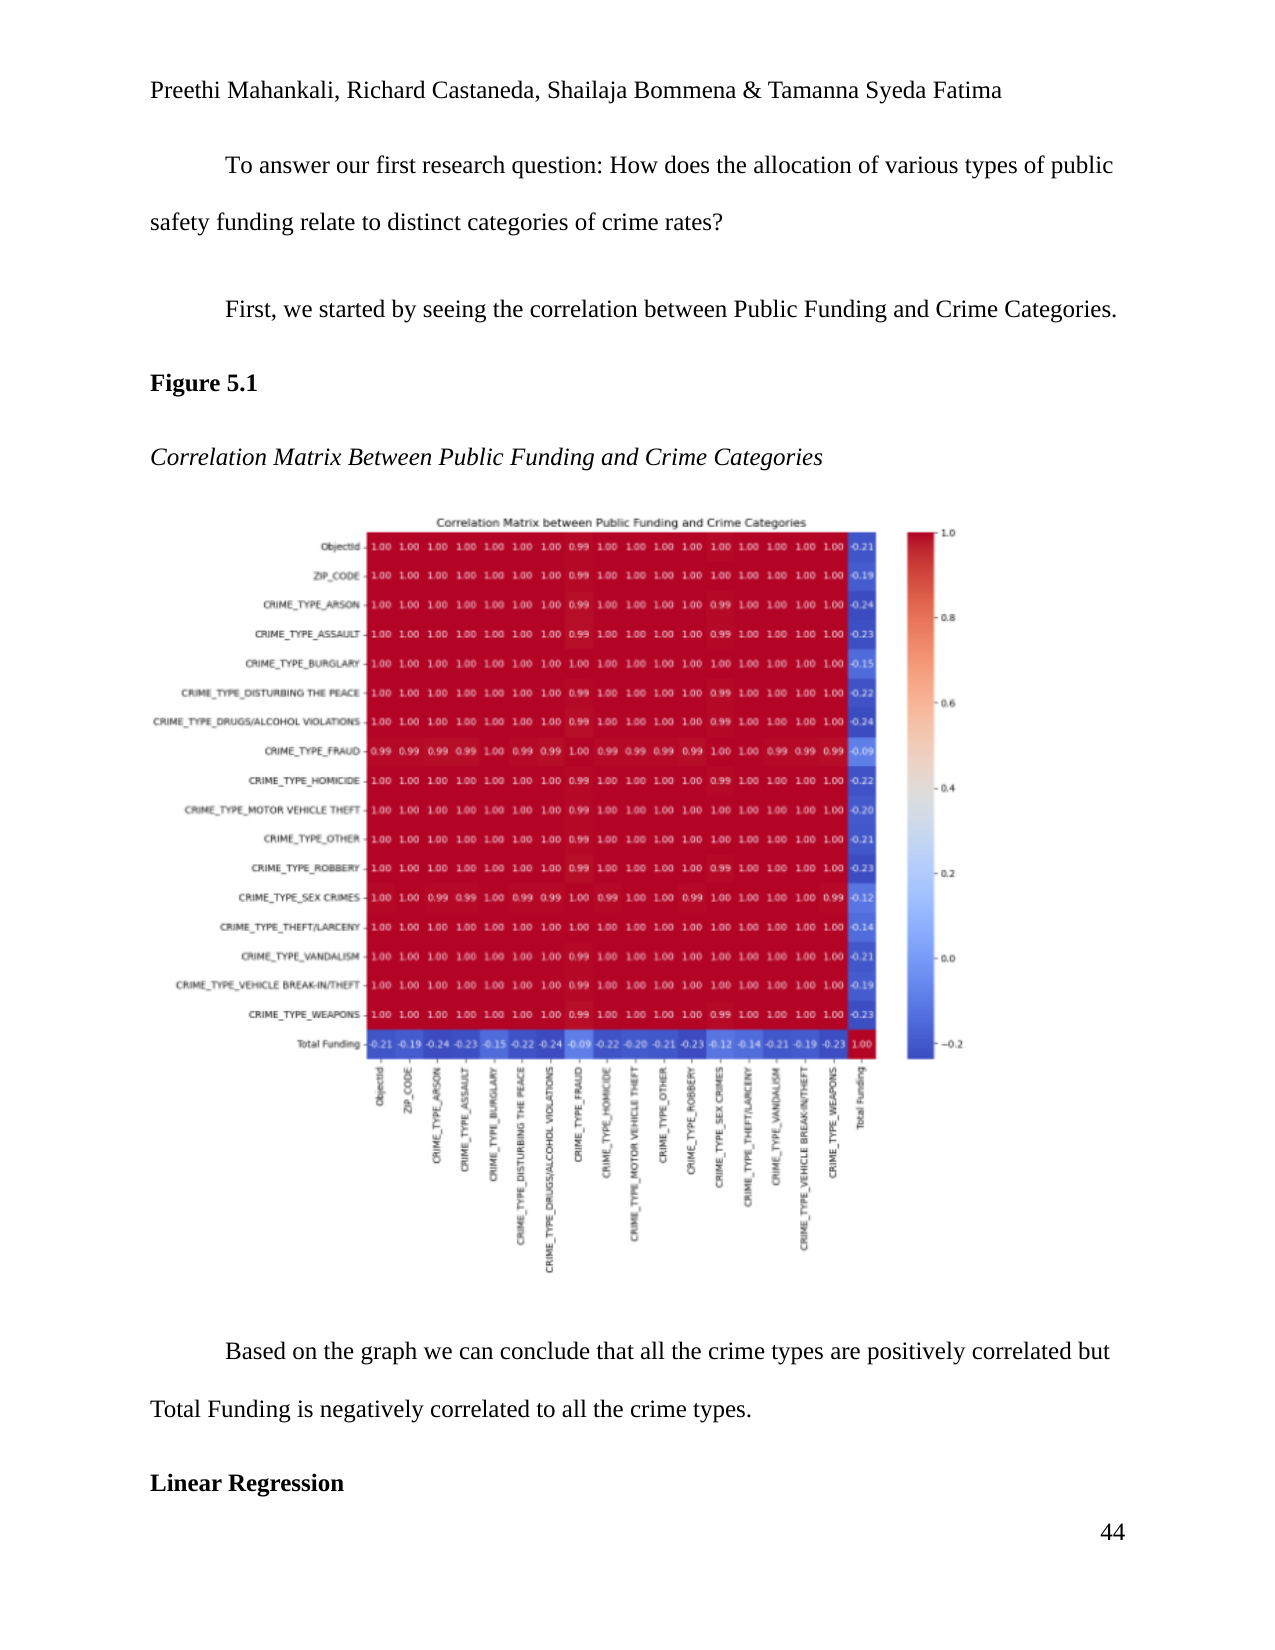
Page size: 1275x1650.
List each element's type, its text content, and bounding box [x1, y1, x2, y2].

text Correlation Matrix Between Public Funding and Crime Categories [150, 442, 1125, 471]
text Figure 5.1 [150, 368, 1125, 397]
text Linear Regression [150, 1468, 1125, 1497]
text Based on the graph we can conclude that all the crime types are positively correlated but Total Funding is negatively correlated to all the crime types. [150, 1336, 1125, 1422]
text First, we started by seeing the correlation between Public Funding and Crime Categories. [150, 294, 1125, 323]
text To answer our first research question: How does the allocation of various types of public safety funding relate to distinct categories of crime rates? [150, 150, 1125, 236]
picture [150, 516, 983, 1292]
